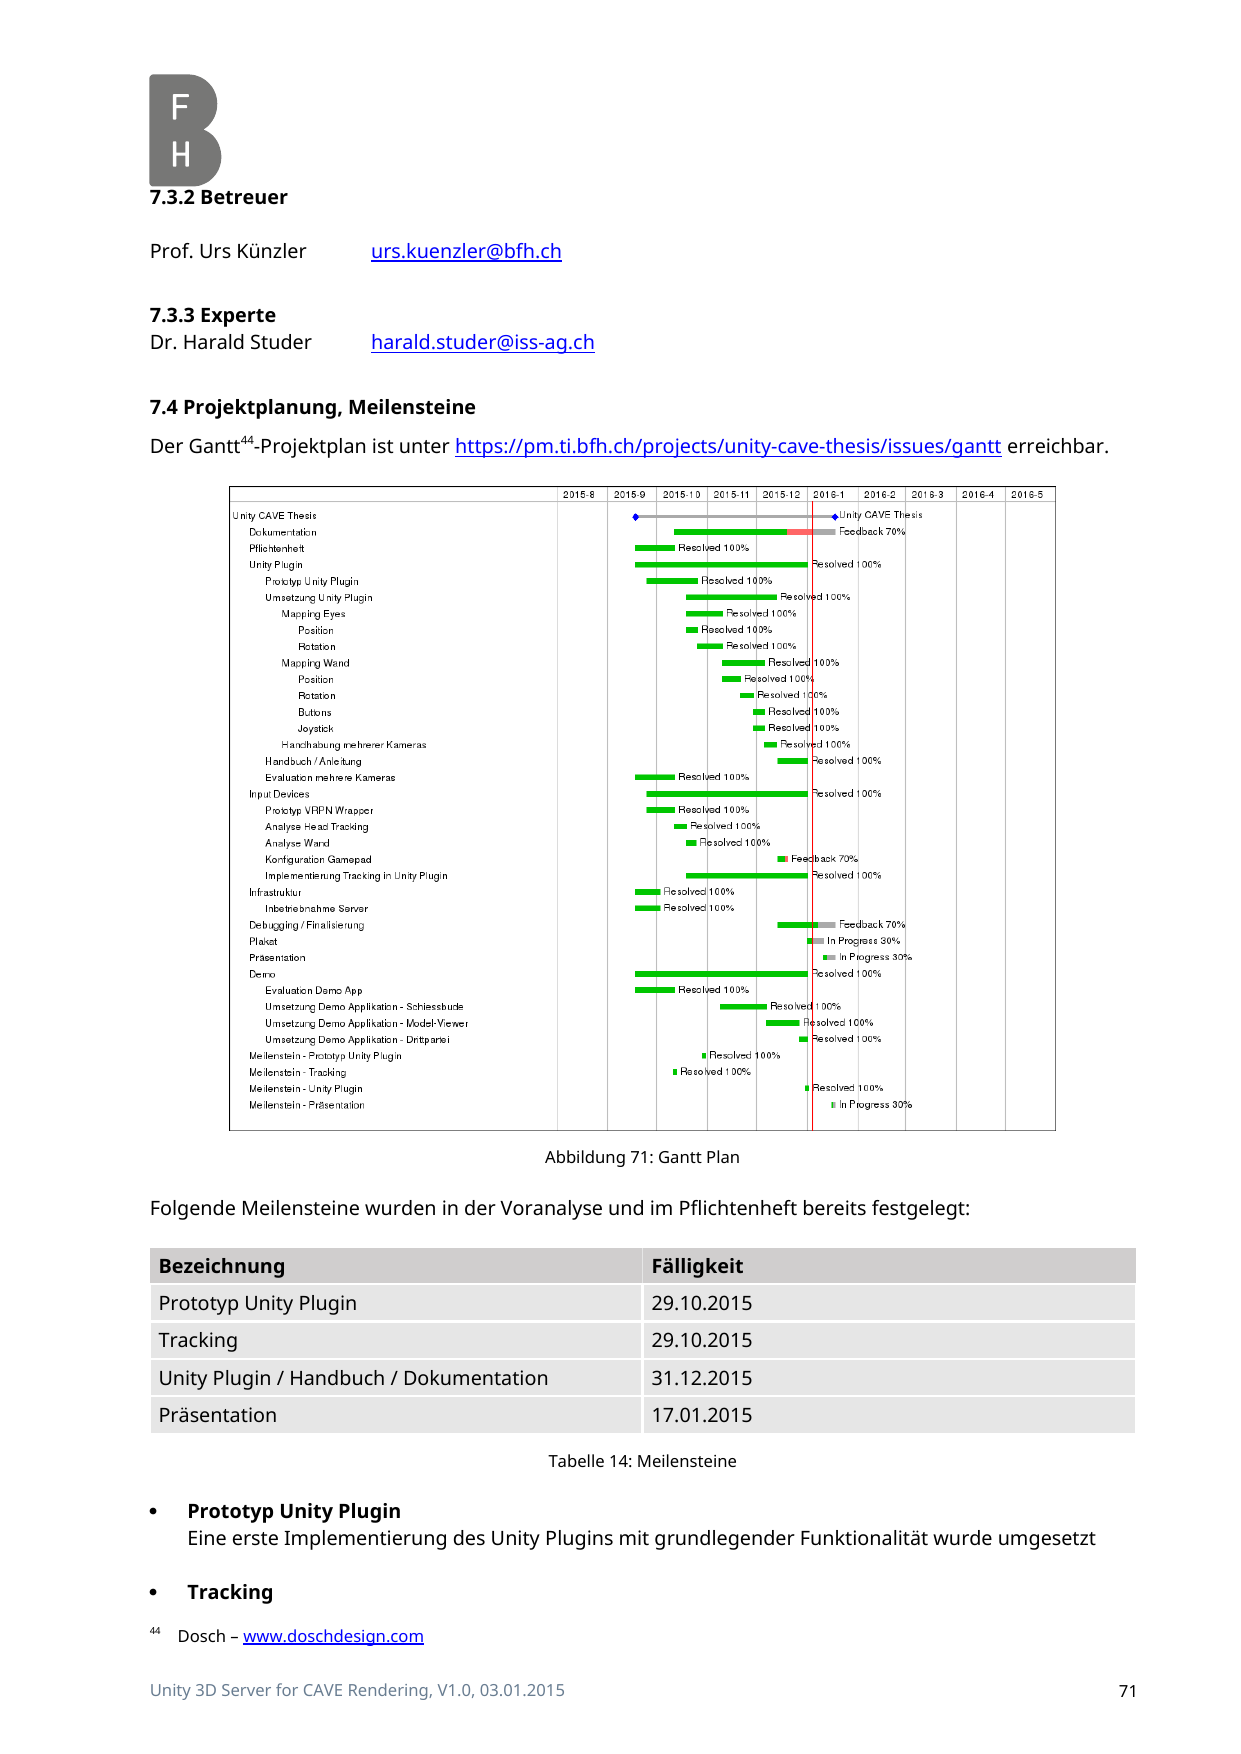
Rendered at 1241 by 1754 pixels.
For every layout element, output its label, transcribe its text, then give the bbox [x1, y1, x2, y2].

table_cell 29.10.2015 [644, 1285, 1135, 1320]
table_cell Prototyp Unity Plugin [151, 1285, 641, 1320]
table_cell Tracking [151, 1323, 641, 1358]
table_cell 31.12.2015 [644, 1360, 1135, 1395]
text Der Gantt-Projektplan ist unter https://pm.ti.bfh.ch/projects/unity-cave-thesis/issues/gantt erreichbar. [149, 432, 1136, 459]
subtitle Projektplanung, Meilensteine [149, 393, 1136, 420]
subtitle Experte [149, 302, 1136, 328]
picture [229, 486, 1056, 1131]
text Folgende Meilensteine wurden in der Voranalyse und im Pflichtenheft bereits festgelegt: [149, 1194, 1136, 1221]
table_cell 29.10.2015 [644, 1323, 1135, 1358]
list Tracking [149, 1578, 1136, 1606]
text Prof. Urs Künzler urs.kuenzler@bfh.ch [149, 237, 1136, 264]
subtitle Betreuer [149, 183, 1136, 210]
table_cell Unity Plugin / Handbuch / Dokumentation [151, 1360, 641, 1395]
table_cell Präsentation [151, 1397, 641, 1433]
list Prototyp Unity Plugin [149, 1498, 1136, 1524]
text Dr. Harald Studer harald.studer@iss-ag.ch [149, 328, 1136, 356]
table_header Fälligkeit [643, 1248, 1136, 1283]
table_header Bezeichnung [150, 1248, 642, 1283]
list Eine erste Implementierung des Unity Plugins mit grundlegender Funktionalität wurde umgesetzt [187, 1524, 1136, 1552]
table_cell 17.01.2015 [644, 1397, 1135, 1433]
